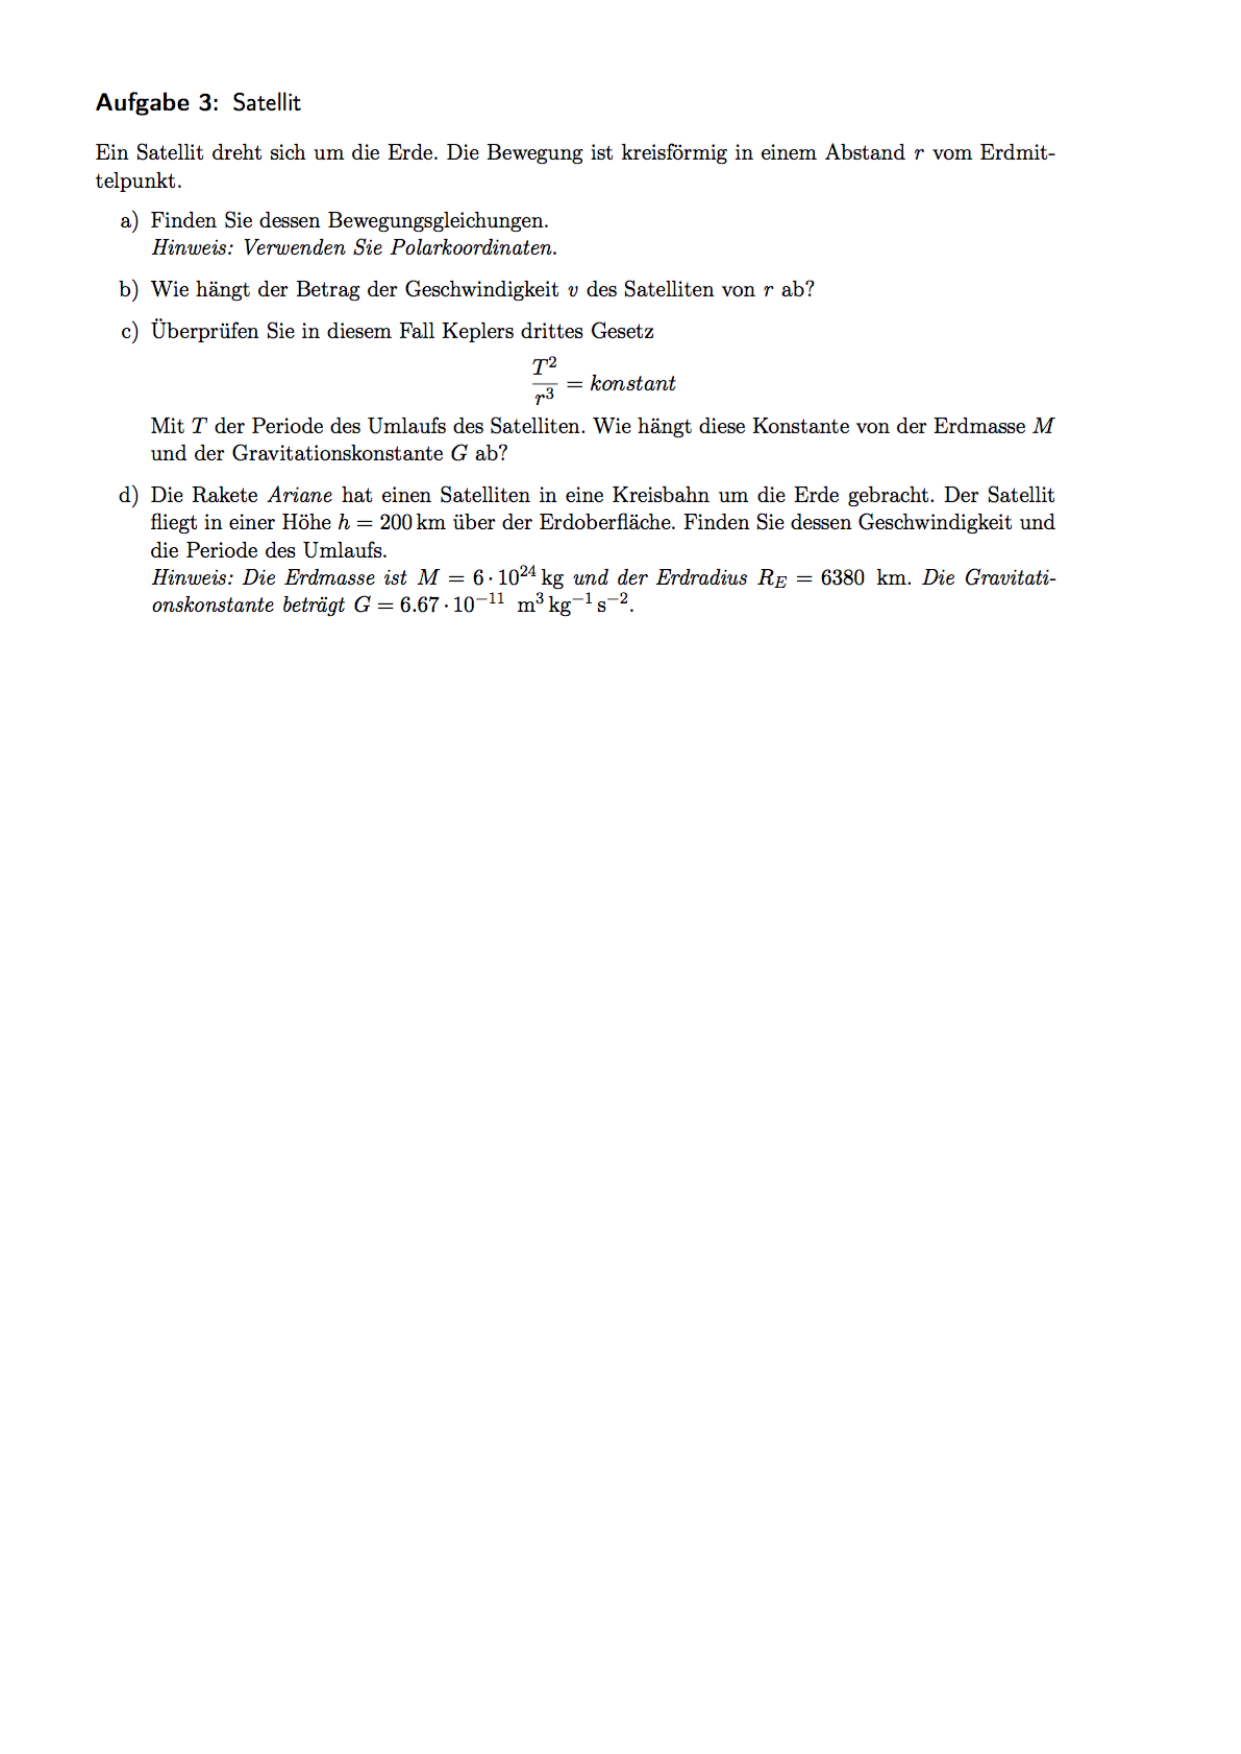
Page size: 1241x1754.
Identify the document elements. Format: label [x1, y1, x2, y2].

picture [75, 75, 1119, 663]
